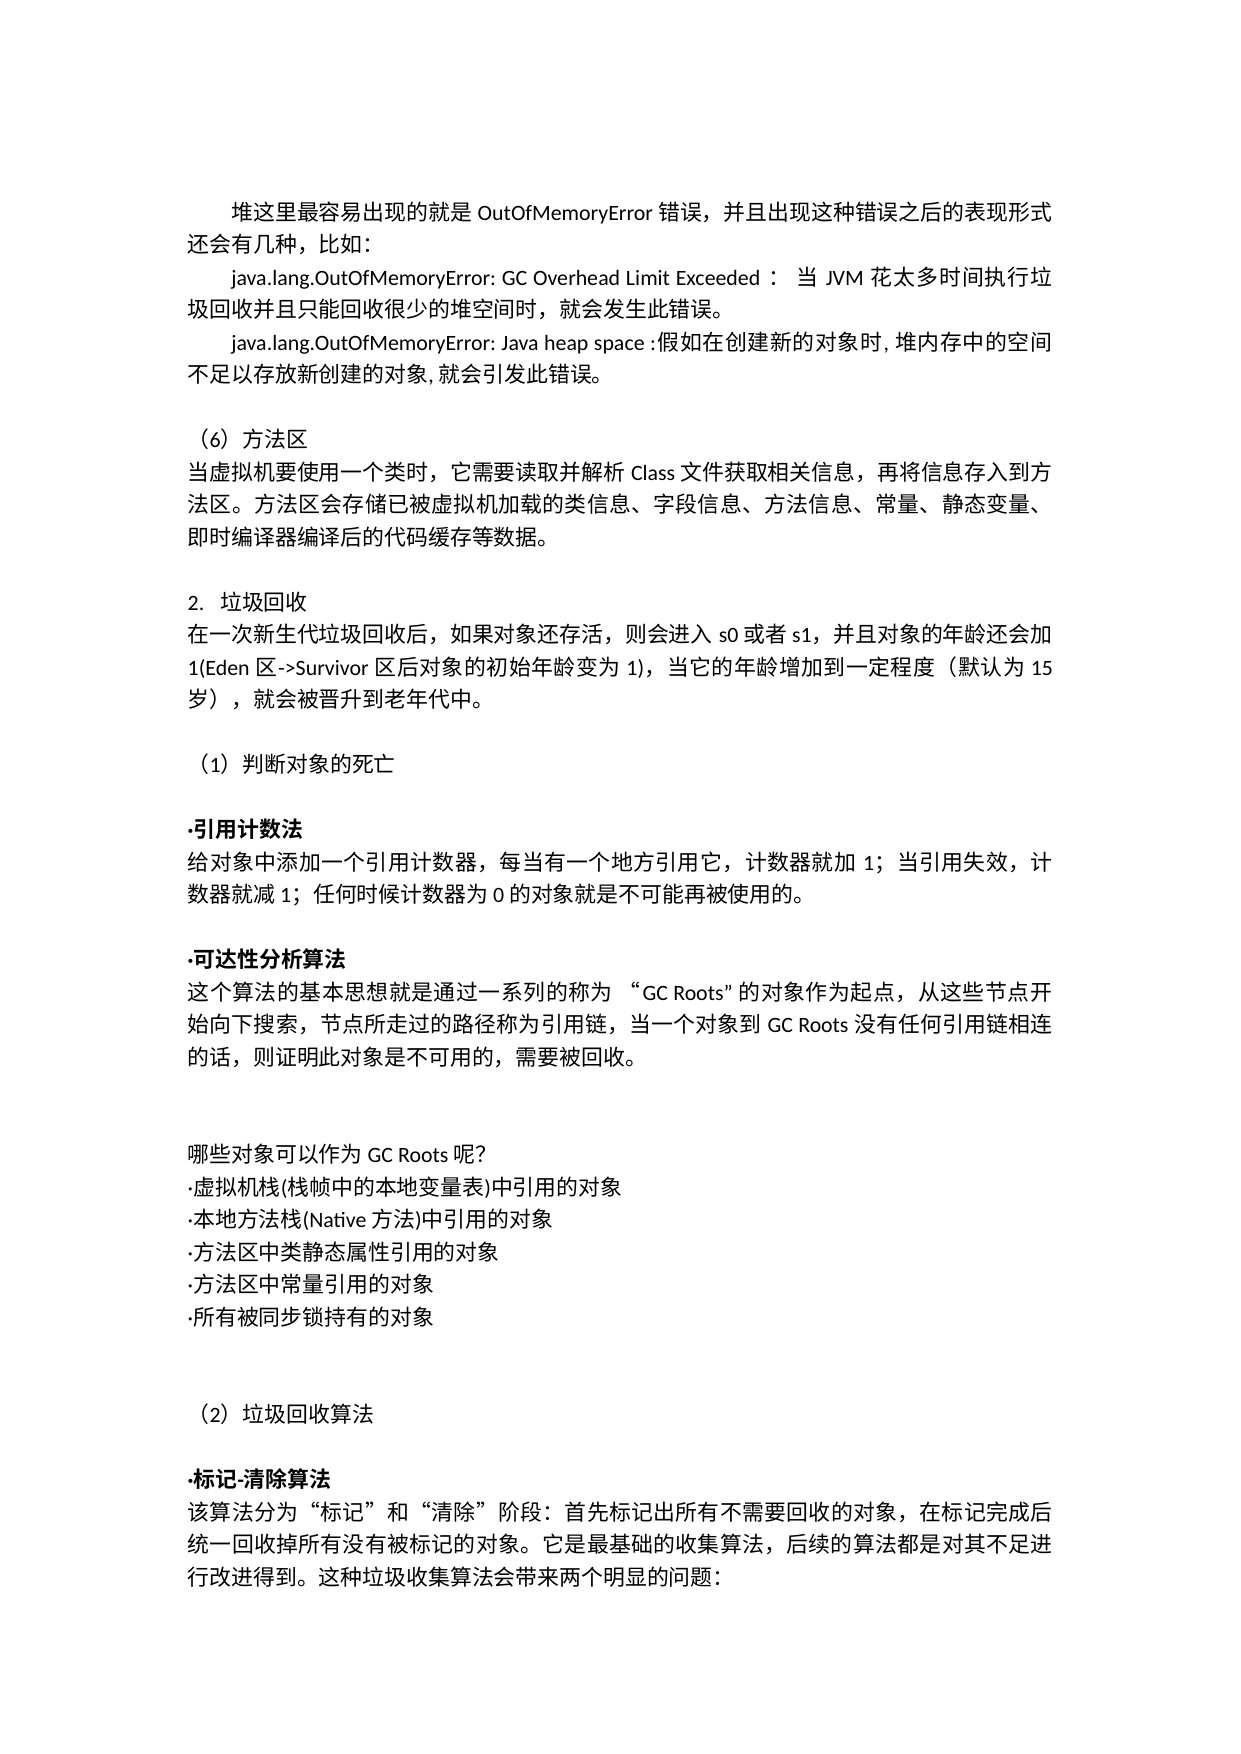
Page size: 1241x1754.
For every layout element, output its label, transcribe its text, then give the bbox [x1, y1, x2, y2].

text ·所有被同步锁持有的对象 [187, 1299, 1053, 1332]
list 判断对象的死亡 [187, 747, 1053, 779]
list 垃圾回收算法 [187, 1397, 1053, 1429]
text 该算法分为“标记”和“清除”阶段：首先标记出所有不需要回收的对象，在标记完成后统一回收掉所有没有被标记的对象。它是最基础的收集算法，后续的算法都是对其不足进行改进得到。这种垃圾收集算法会带来两个明显的问题： [187, 1494, 1053, 1592]
text 这个算法的基本思想就是通过一系列的称为 “GC Roots” 的对象作为起点，从这些节点开始向下搜索，节点所走过的路径称为引用链，当一个对象到 GC Roots 没有任何引用链相连的话，则证明此对象是不可用的，需要被回收。 [187, 974, 1053, 1072]
text ·引用计数法 [187, 812, 1053, 844]
text 给对象中添加一个引用计数器，每当有一个地方引用它，计数器就加 1；当引用失效，计数器就减 1；任何时候计数器为 0 的对象就是不可能再被使用的。 [187, 844, 1053, 909]
list 垃圾回收 [187, 584, 1053, 617]
text java.lang.OutOfMemoryError: Java heap space :假如在创建新的对象时, 堆内存中的空间不足以存放新创建的对象, 就会引发此错误。 [187, 324, 1053, 389]
text 在一次新生代垃圾回收后，如果对象还存活，则会进入 s0 或者 s1，并且对象的年龄还会加 1(Eden 区->Survivor 区后对象的初始年龄变为 1)，当它的年龄增加到一定程度（默认为 15 岁），就会被晋升到老年代中。 [187, 617, 1053, 714]
text 堆这里最容易出现的就是 OutOfMemoryError 错误，并且出现这种错误之后的表现形式还会有几种，比如： [187, 194, 1053, 259]
text ·标记-清除算法 [187, 1462, 1053, 1494]
text 哪些对象可以作为 GC Roots 呢？ [187, 1137, 1053, 1169]
text ·可达性分析算法 [187, 942, 1053, 974]
text ·方法区中常量引用的对象 [187, 1267, 1053, 1299]
text ·虚拟机栈(栈帧中的本地变量表)中引用的对象 [187, 1169, 1053, 1202]
text ·本地方法栈(Native 方法)中引用的对象 [187, 1202, 1053, 1234]
text ·方法区中类静态属性引用的对象 [187, 1234, 1053, 1267]
text 当虚拟机要使用一个类时，它需要读取并解析 Class 文件获取相关信息，再将信息存入到方法区。方法区会存储已被虚拟机加载的类信息、字段信息、方法信息、常量、静态变量、即时编译器编译后的代码缓存等数据。 [187, 454, 1053, 552]
list 方法区 [187, 422, 1053, 454]
text java.lang.OutOfMemoryError: GC Overhead Limit Exceeded ： 当 JVM 花太多时间执行垃圾回收并且只能回收很少的堆空间时，就会发生此错误。 [187, 259, 1053, 324]
